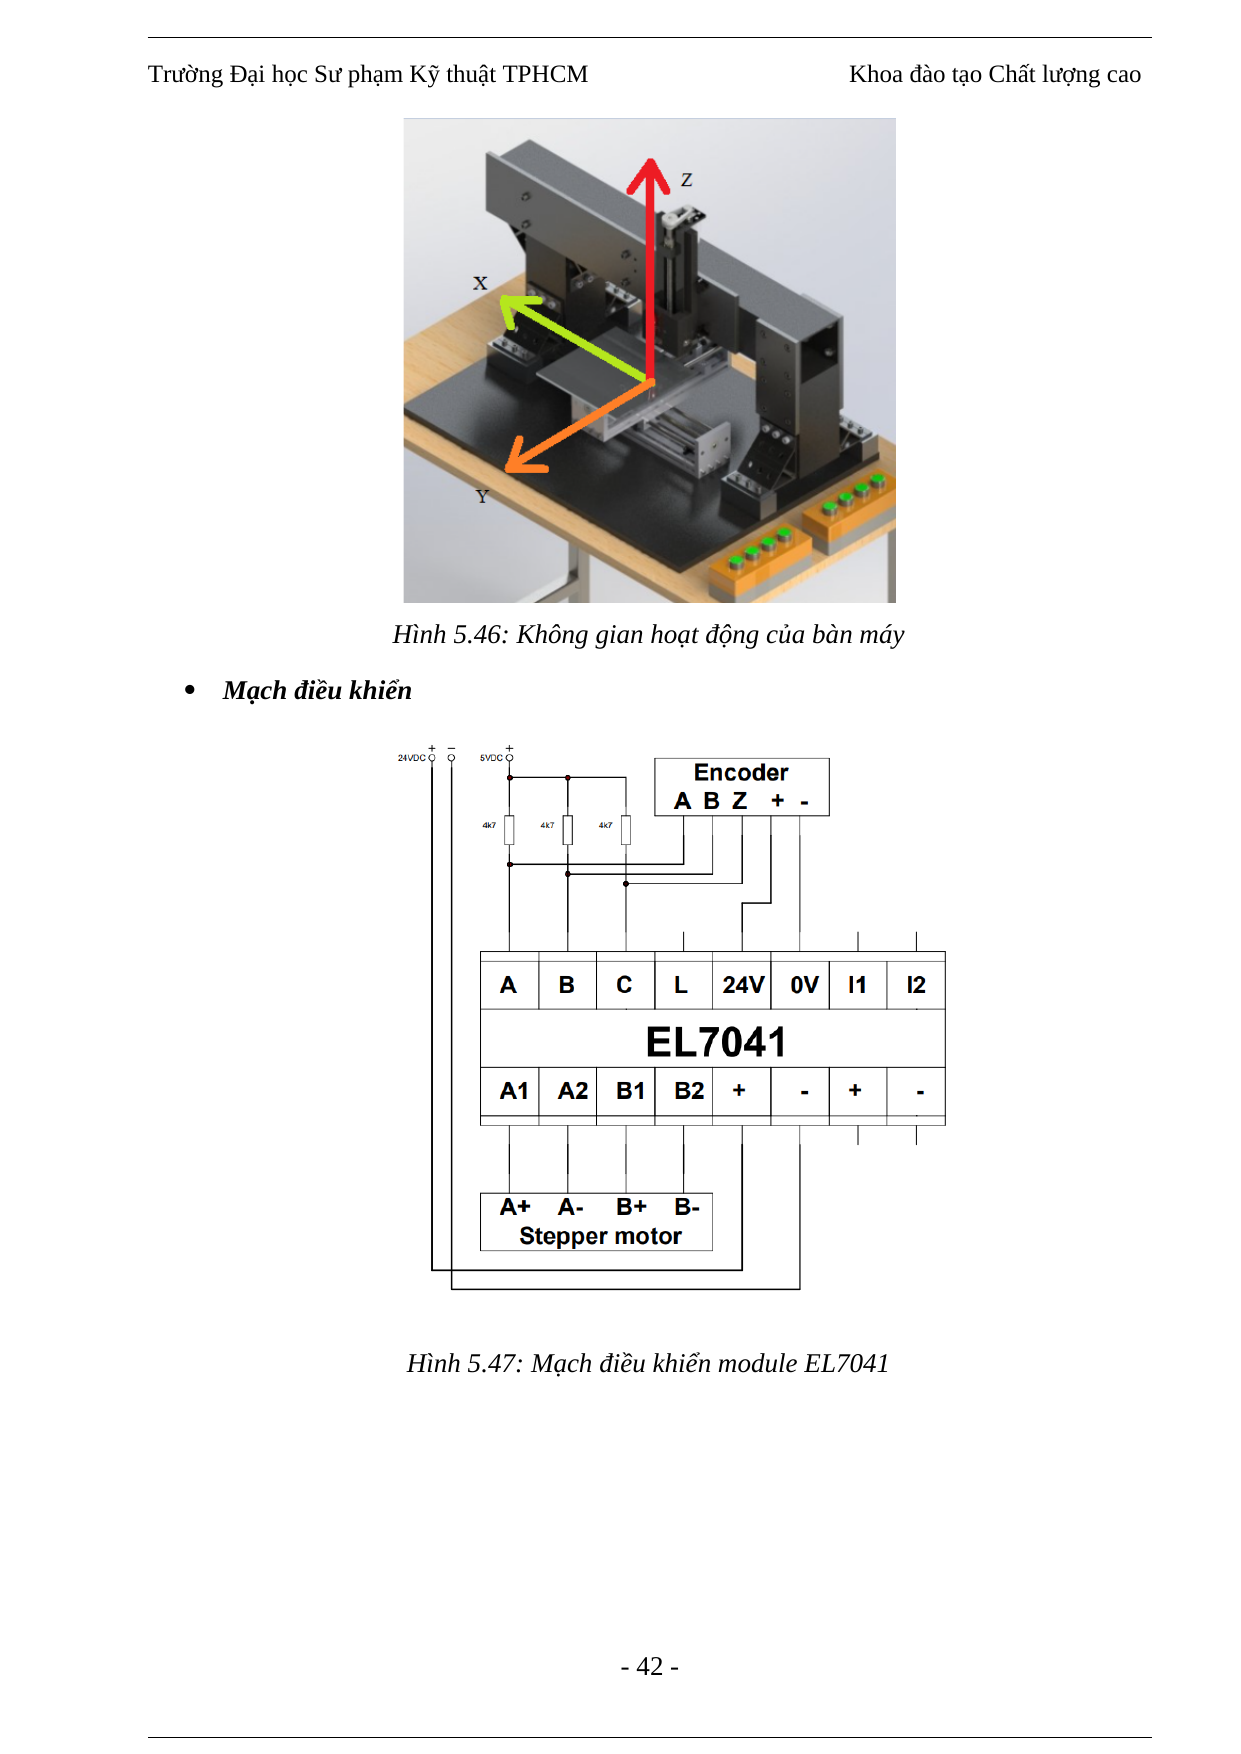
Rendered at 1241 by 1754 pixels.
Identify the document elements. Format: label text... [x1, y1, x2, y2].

picture [403, 118, 896, 603]
picture [322, 720, 978, 1332]
subtitle Mạch điều khiển [185, 674, 1152, 705]
